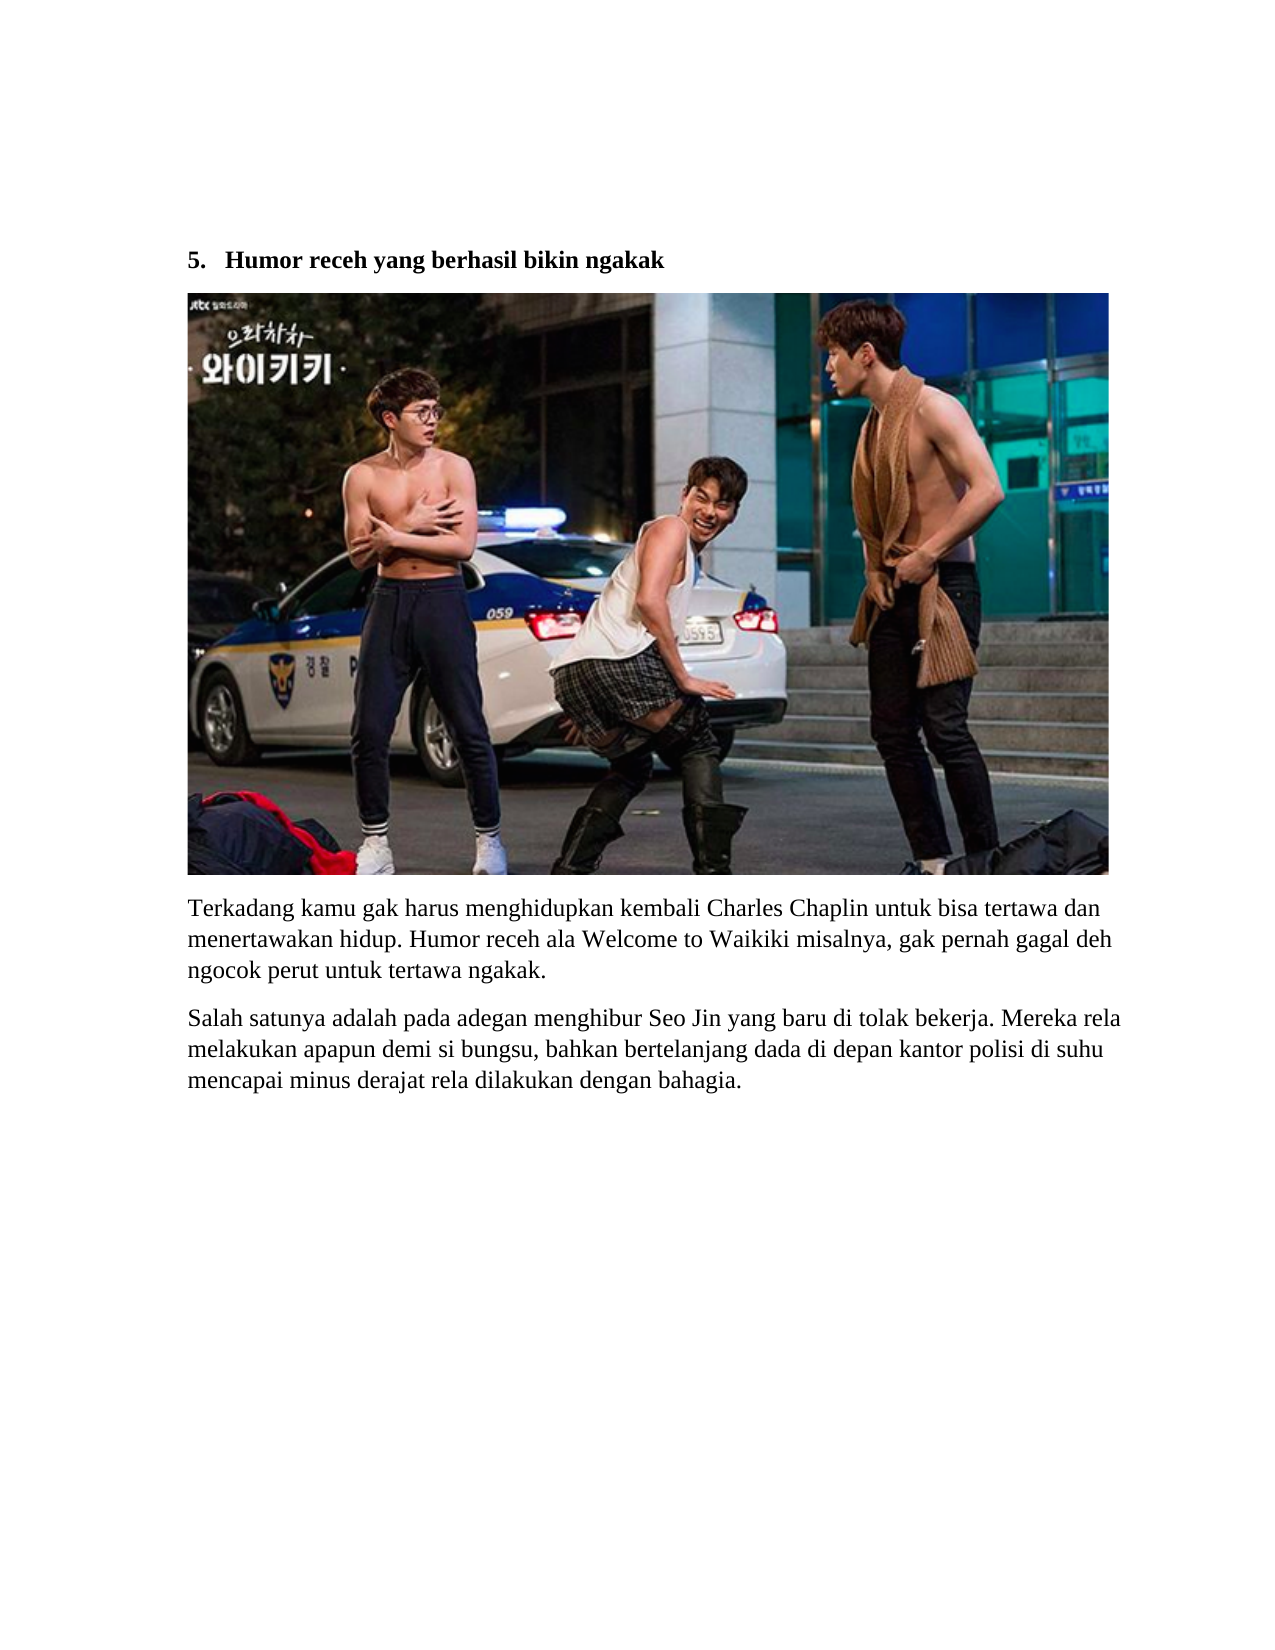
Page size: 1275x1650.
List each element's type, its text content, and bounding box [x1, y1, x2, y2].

text Terkadang kamu gak harus menghidupkan kembali Charles Chaplin untuk bisa tertawa dan menertawakan hidup. Humor receh ala Welcome to Waikiki misalnya, gak pernah gagal deh ngocok perut untuk tertawa ngakak. [187, 893, 1125, 984]
list Humor receh yang berhasil bikin ngakak [187, 245, 1125, 274]
picture [1101, 546, 1109, 557]
text Salah satunya adalah pada adegan menghibur Seo Jin yang baru di tolak bekerja. Mereka rela melakukan apapun demi si bungsu, bahkan bertelanjang dada di depan kantor polisi di suhu mencapai minus derajat rela dilakukan dengan bahagia. [187, 1003, 1125, 1094]
picture [187, 293, 1109, 875]
